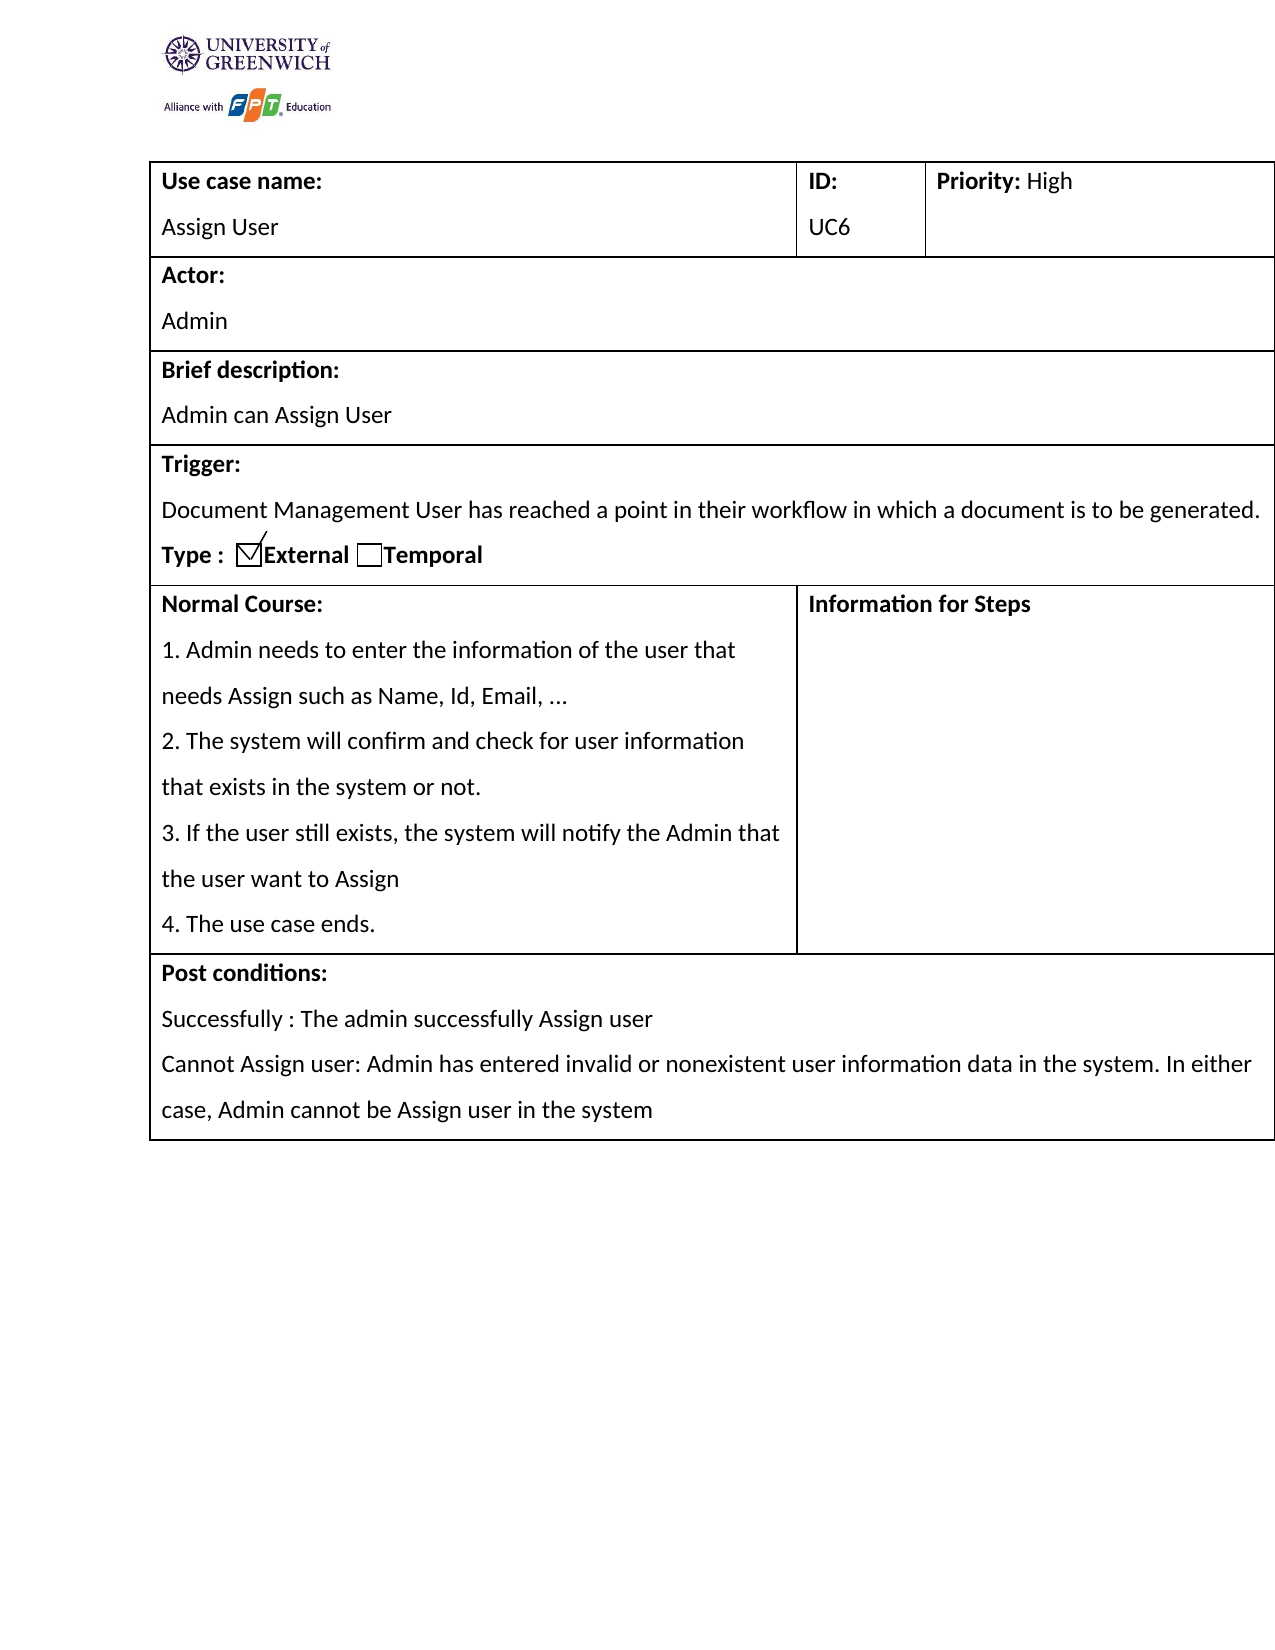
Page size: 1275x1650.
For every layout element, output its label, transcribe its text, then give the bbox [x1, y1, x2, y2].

table_cell Brief description: Admin can Assign User [151, 352, 1274, 444]
table_header Priority: High [926, 163, 1274, 256]
table_cell Actor: Admin [151, 258, 1274, 350]
table_cell Normal Course: 1. Admin needs to enter the information of the user that needs Assign such as Name, Id, Email, ... 2. The system will confirm and check for user information that exists in the system or not. 3. If the user still exists, the system will notify the Admin that the user want to Assign 4. The use case ends. [151, 586, 796, 953]
picture [150, 21, 343, 133]
table_header ID: UC6 [797, 163, 925, 256]
table_header Use case name: Assign User [151, 163, 796, 256]
table_cell Trigger: Document Management User has reached a point in their workflow in which a document is to be generated. Type : External Temporal [151, 446, 1274, 584]
table_cell Information for Steps [798, 586, 1274, 953]
table_cell Post conditions: Successfully : The admin successfully Assign user Cannot Assign user: Admin has entered invalid or nonexistent user information data in the system. In either case, Admin cannot be Assign user in the system [151, 955, 1274, 1139]
